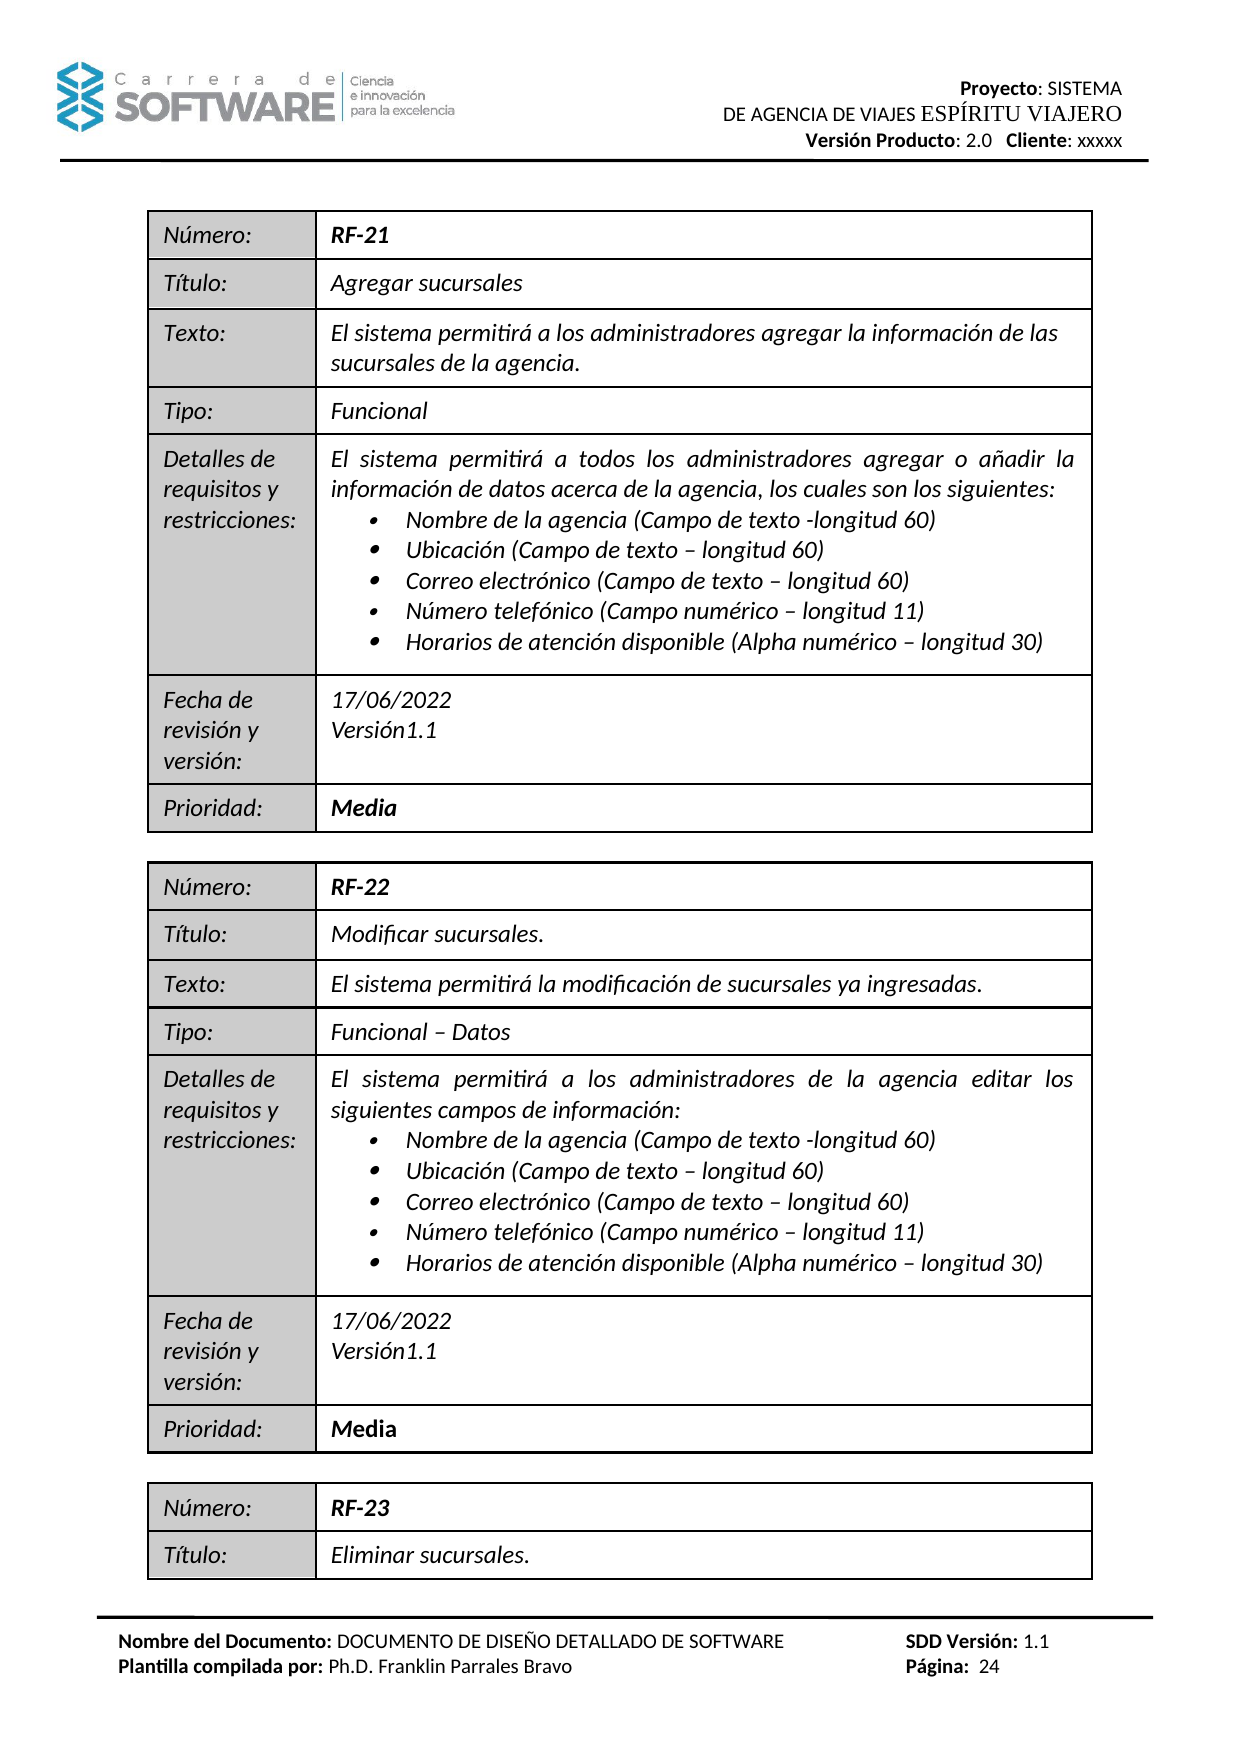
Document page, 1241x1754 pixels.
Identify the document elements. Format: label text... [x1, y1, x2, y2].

table_header RF-21 [317, 212, 1091, 257]
table_cell Fecha de revisión y versión: [149, 676, 315, 783]
table_cell Título: [149, 1532, 315, 1577]
table_cell El sistema permitirá a todos los administradores agregar o añadir la información de datos acerca de la agencia, los cuales son los siguientes: Nombre de la agencia (Campo de texto -longitud 60) Ubicación (Campo de texto – longitud 60) Correo electrónico (Campo de texto – longitud 60) Número telefónico (Campo numérico – longitud 11) Horarios de atención disponible (Alpha numérico – longitud 30) [317, 435, 1091, 674]
table_header Número: [149, 1484, 315, 1530]
table_cell Funcional – Datos [317, 1009, 1091, 1054]
table_cell Tipo: [149, 388, 315, 433]
table_cell Título: [149, 911, 315, 959]
picture [46, 46, 461, 154]
table_cell 17/06/2022 Versión1.1 [317, 676, 1091, 783]
table_header RF-23 [317, 1484, 1091, 1530]
table_cell Detalles de requisitos y restricciones: [149, 1056, 315, 1295]
table_cell Fecha de revisión y versión: [149, 1297, 315, 1404]
table_cell 17/06/2022 Versión1.1 [317, 1297, 1091, 1404]
table_cell Funcional [317, 388, 1091, 433]
table_cell Agregar sucursales [317, 260, 1091, 307]
table_cell Texto: [149, 310, 315, 386]
table_cell Prioridad: [149, 785, 315, 831]
table_cell El sistema permitirá a los administradores agregar la información de las sucursales de la agencia. [317, 310, 1091, 386]
table_cell El sistema permitirá la modificación de sucursales ya ingresadas. [317, 961, 1091, 1006]
table_cell Texto: [149, 961, 315, 1006]
table_cell Prioridad: [149, 1406, 315, 1451]
table_header Número: [149, 212, 315, 257]
table_cell Media [317, 1406, 1091, 1451]
table_cell Detalles de requisitos y restricciones: [149, 435, 315, 674]
table_header Número: [149, 864, 315, 909]
table_cell Media [317, 785, 1091, 831]
table_cell Título: [149, 260, 315, 307]
table_cell El sistema permitirá a los administradores de la agencia editar los siguientes campos de información: Nombre de la agencia (Campo de texto -longitud 60) Ubicación (Campo de texto – longitud 60) Correo electrónico (Campo de texto – longitud 60) Número telefónico (Campo numérico – longitud 11) Horarios de atención disponible (Alpha numérico – longitud 30) [317, 1056, 1091, 1295]
table_cell Modificar sucursales. [317, 911, 1091, 959]
table_cell Eliminar sucursales. [317, 1532, 1091, 1577]
table_cell Tipo: [149, 1009, 315, 1054]
table_header RF-22 [317, 864, 1091, 909]
